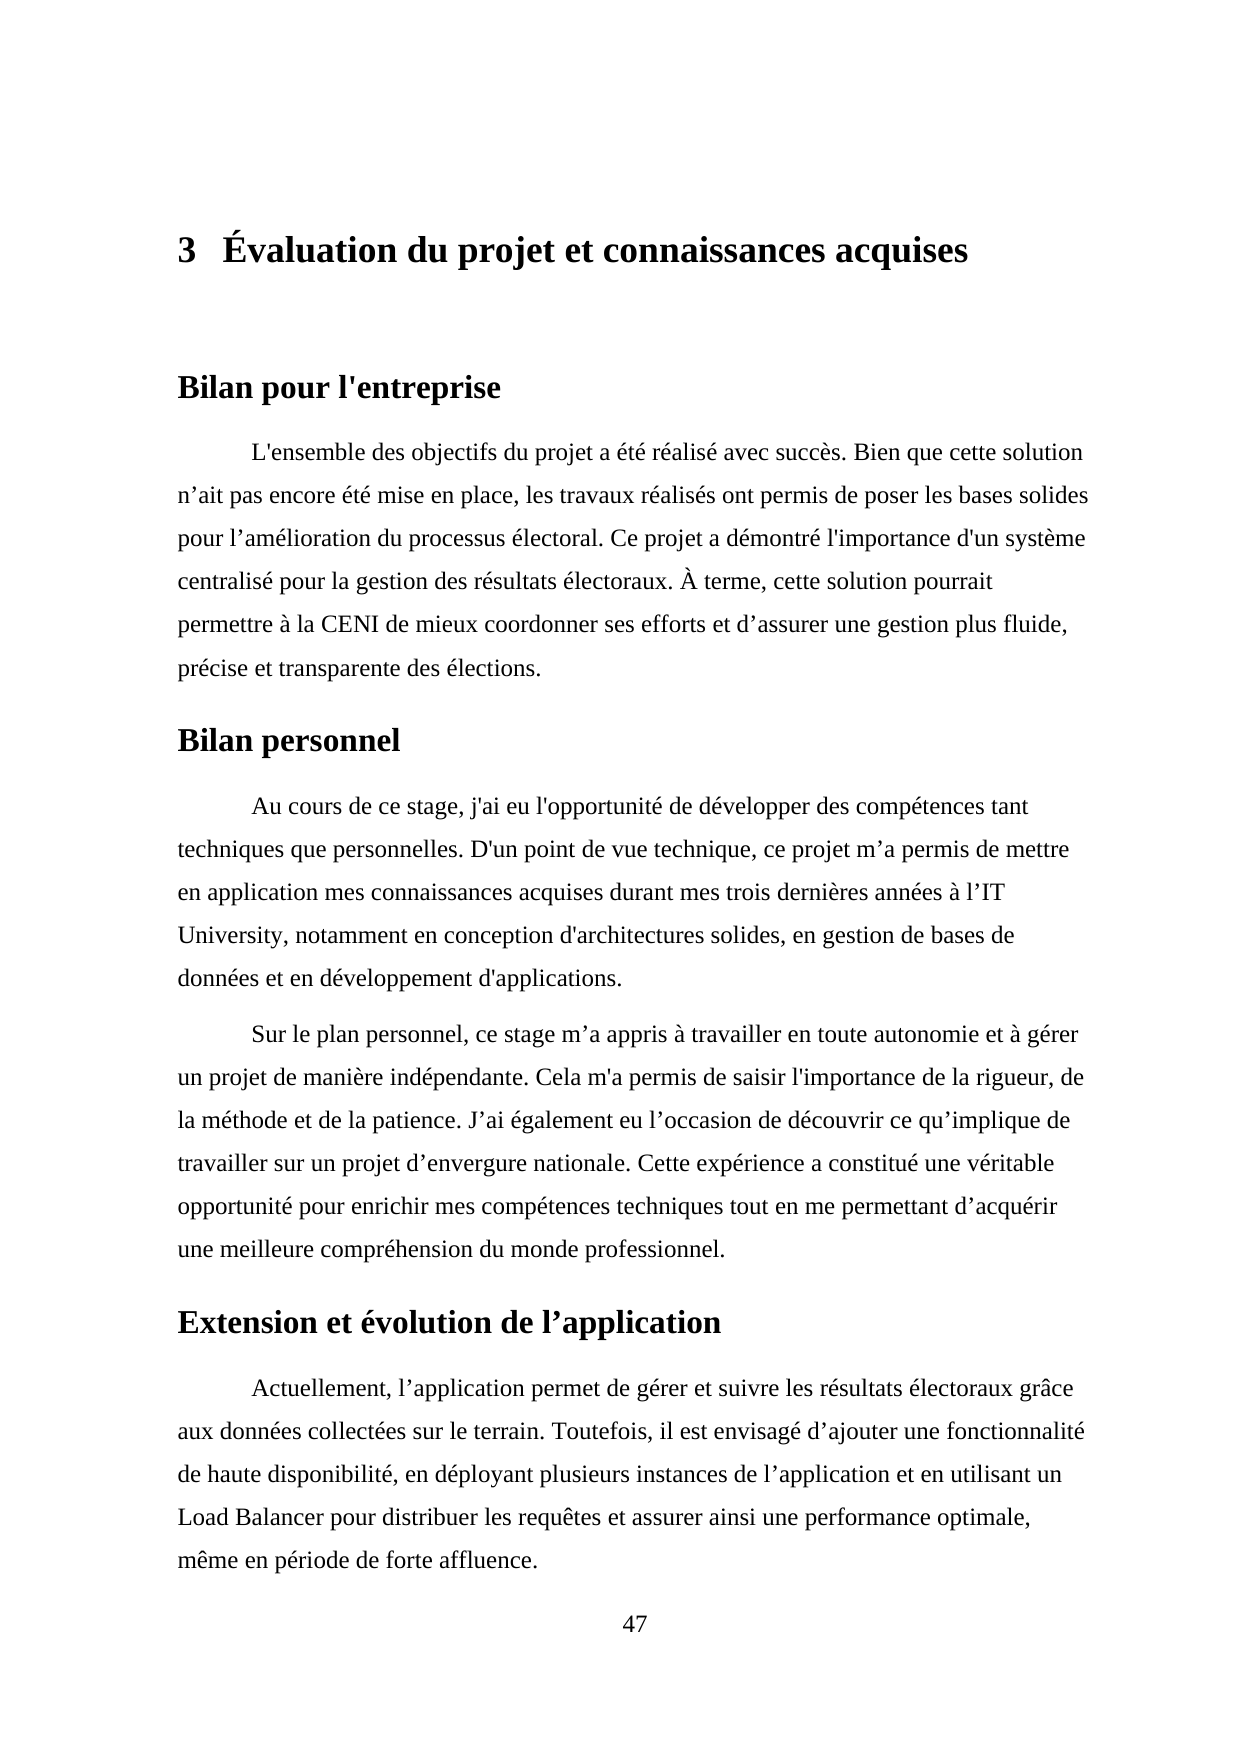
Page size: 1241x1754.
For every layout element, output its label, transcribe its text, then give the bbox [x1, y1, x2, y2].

subtitle Bilan pour l'entreprise [177, 367, 1092, 405]
subtitle Évaluation du projet et connaissances acquises [177, 228, 1092, 271]
text Sur le plan personnel, ce stage m’a appris à travailler en toute autonomie et à gérer un projet de manière indépendante. Cela m'a permis de saisir l'importance de la rigueur, de la méthode et de la patience. J’ai également eu l’occasion de découvrir ce qu’implique de travailler sur un projet d’envergure nationale. Cette expérience a constitué une véritable opportunité pour enrichir mes compétences techniques tout en me permettant d’acquérir une meilleure compréhension du monde professionnel. [177, 1019, 1092, 1263]
subtitle Bilan personnel [177, 721, 1092, 759]
text Au cours de ce stage, j'ai eu l'opportunité de développer des compétences tant techniques que personnelles. D'un point de vue technique, ce projet m’a permis de mettre en application mes connaissances acquises durant mes trois dernières années à l’IT University, notamment en conception d'architectures solides, en gestion de bases de données et en développement d'applications. [177, 791, 1092, 992]
subtitle Extension et évolution de l’application [177, 1303, 1092, 1341]
text Actuellement, l’application permet de gérer et suivre les résultats électoraux grâce aux données collectées sur le terrain. Toutefois, il est envisagé d’ajouter une fonctionnalité de haute disponibilité, en déployant plusieurs instances de l’application et en utilisant un Load Balancer pour distribuer les requêtes et assurer ainsi une performance optimale, même en période de forte affluence. [177, 1373, 1092, 1574]
text L'ensemble des objectifs du projet a été réalisé avec succès. Bien que cette solution n’ait pas encore été mise en place, les travaux réalisés ont permis de poser les bases solides pour l’amélioration du processus électoral. Ce projet a démontré l'importance d'un système centralisé pour la gestion des résultats électoraux. À terme, cette solution pourrait permettre à la CENI de mieux coordonner ses efforts et d’assurer une gestion plus fluide, précise et transparente des élections. [177, 437, 1092, 681]
